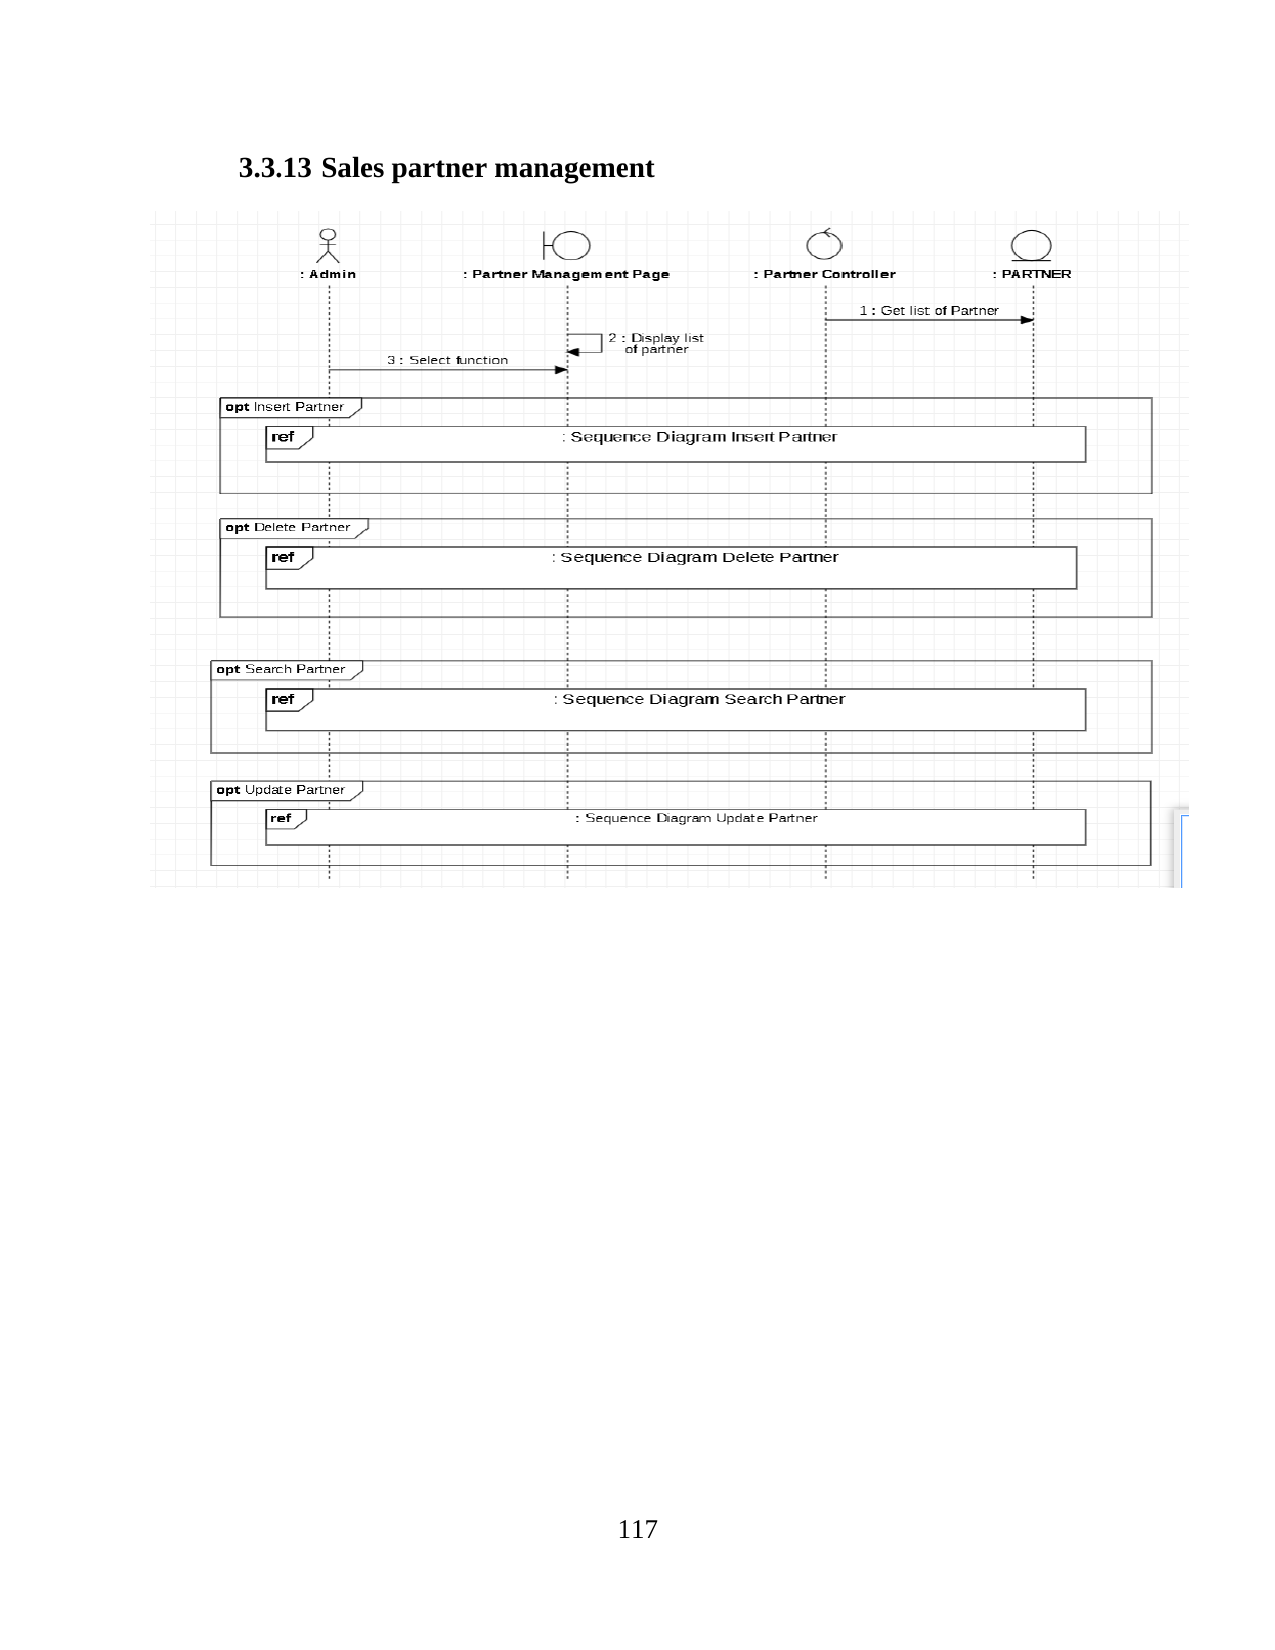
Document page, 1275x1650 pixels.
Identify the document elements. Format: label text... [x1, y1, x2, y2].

picture [150, 211, 1189, 888]
subtitle Sales partner management [239, 150, 1125, 183]
